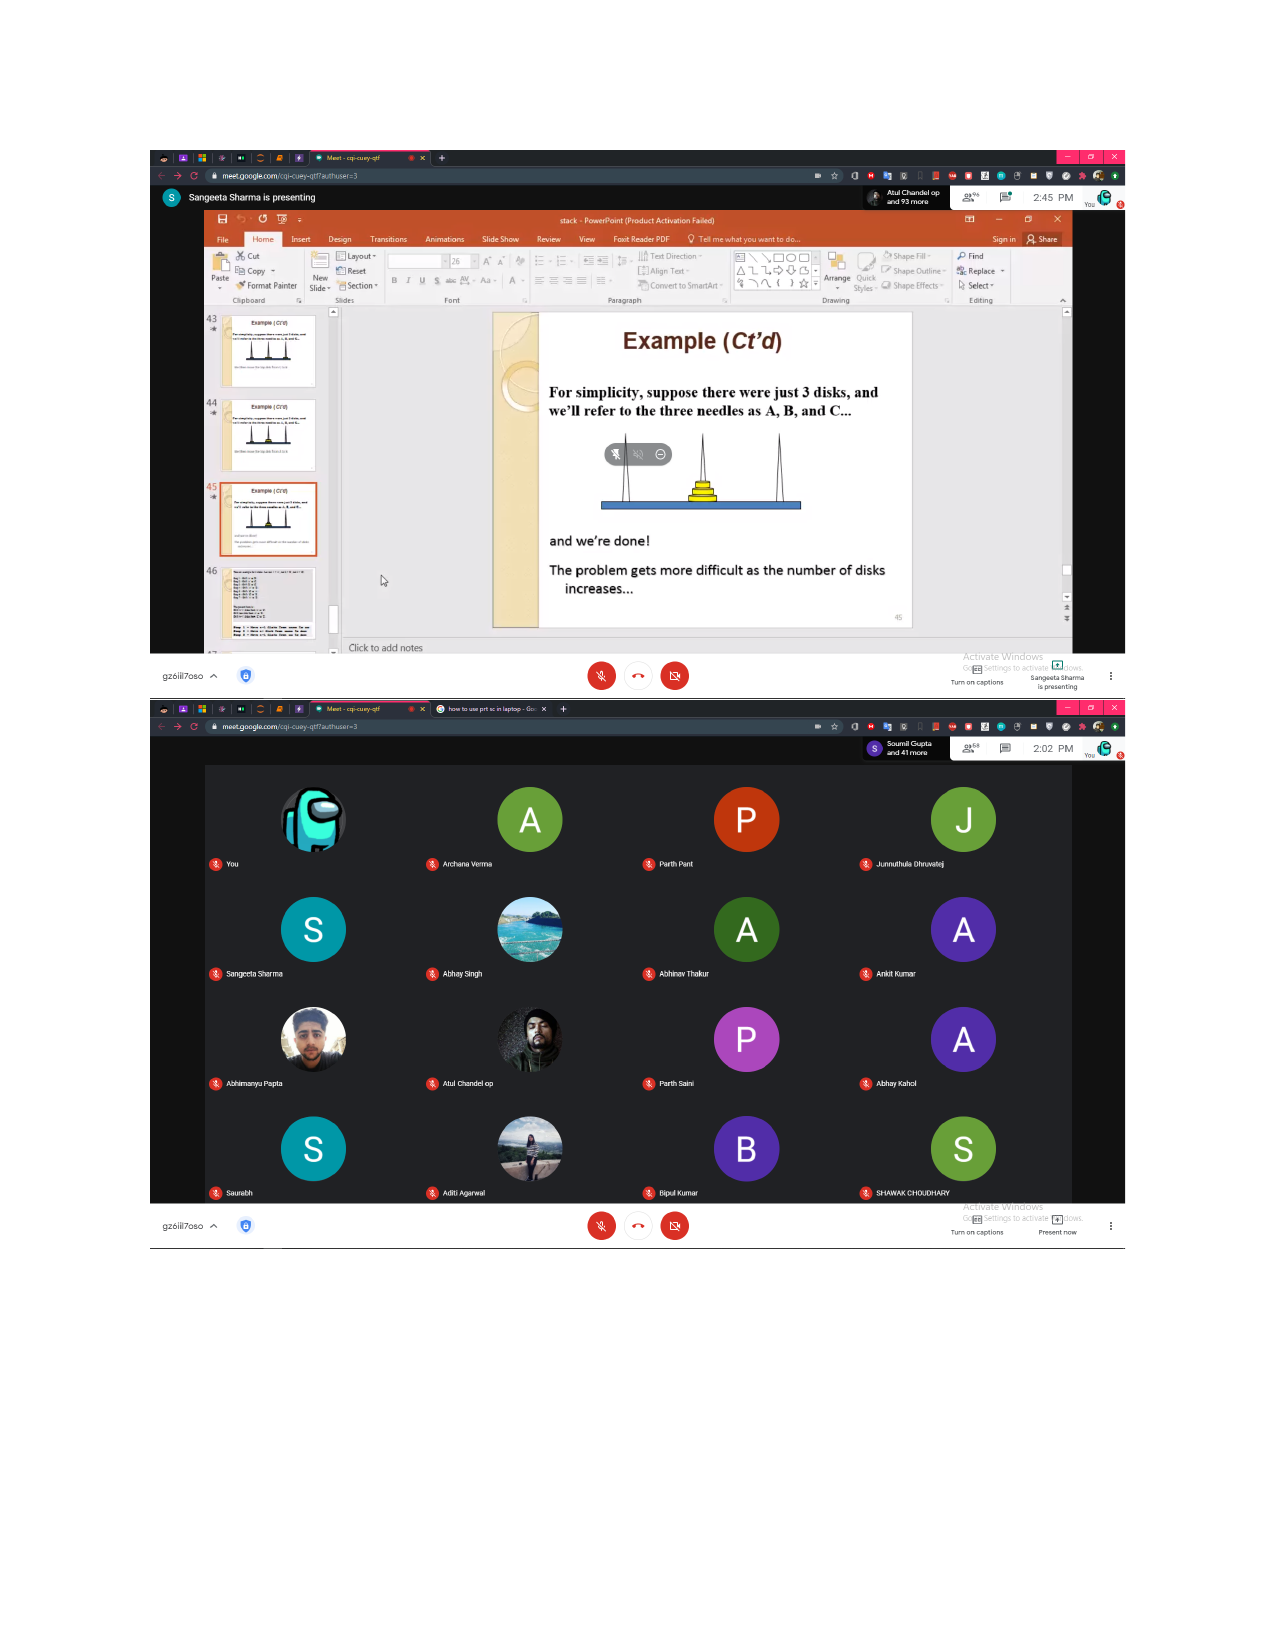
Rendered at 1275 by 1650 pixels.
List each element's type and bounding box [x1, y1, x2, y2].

picture [150, 150, 1125, 699]
picture [150, 700, 1125, 1249]
